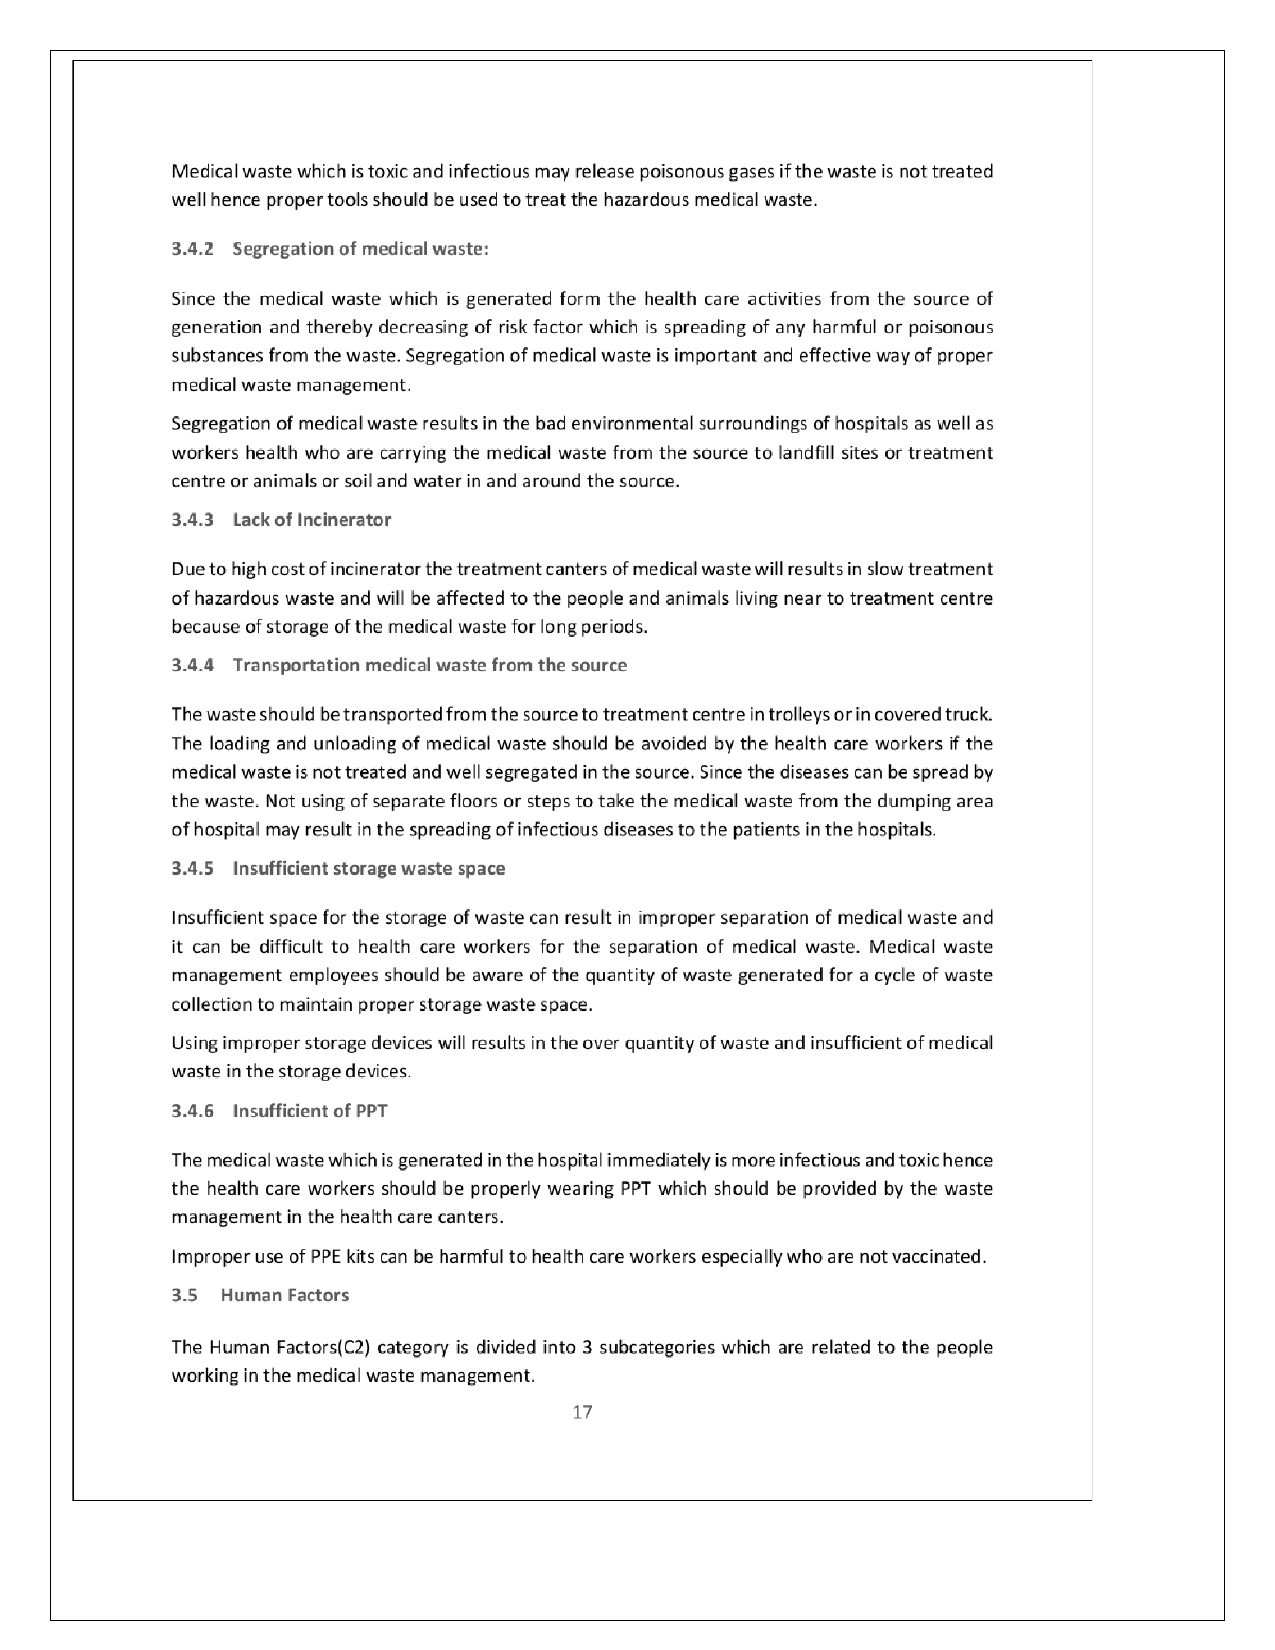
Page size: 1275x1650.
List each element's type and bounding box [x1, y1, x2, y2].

picture [72, 60, 1093, 1501]
